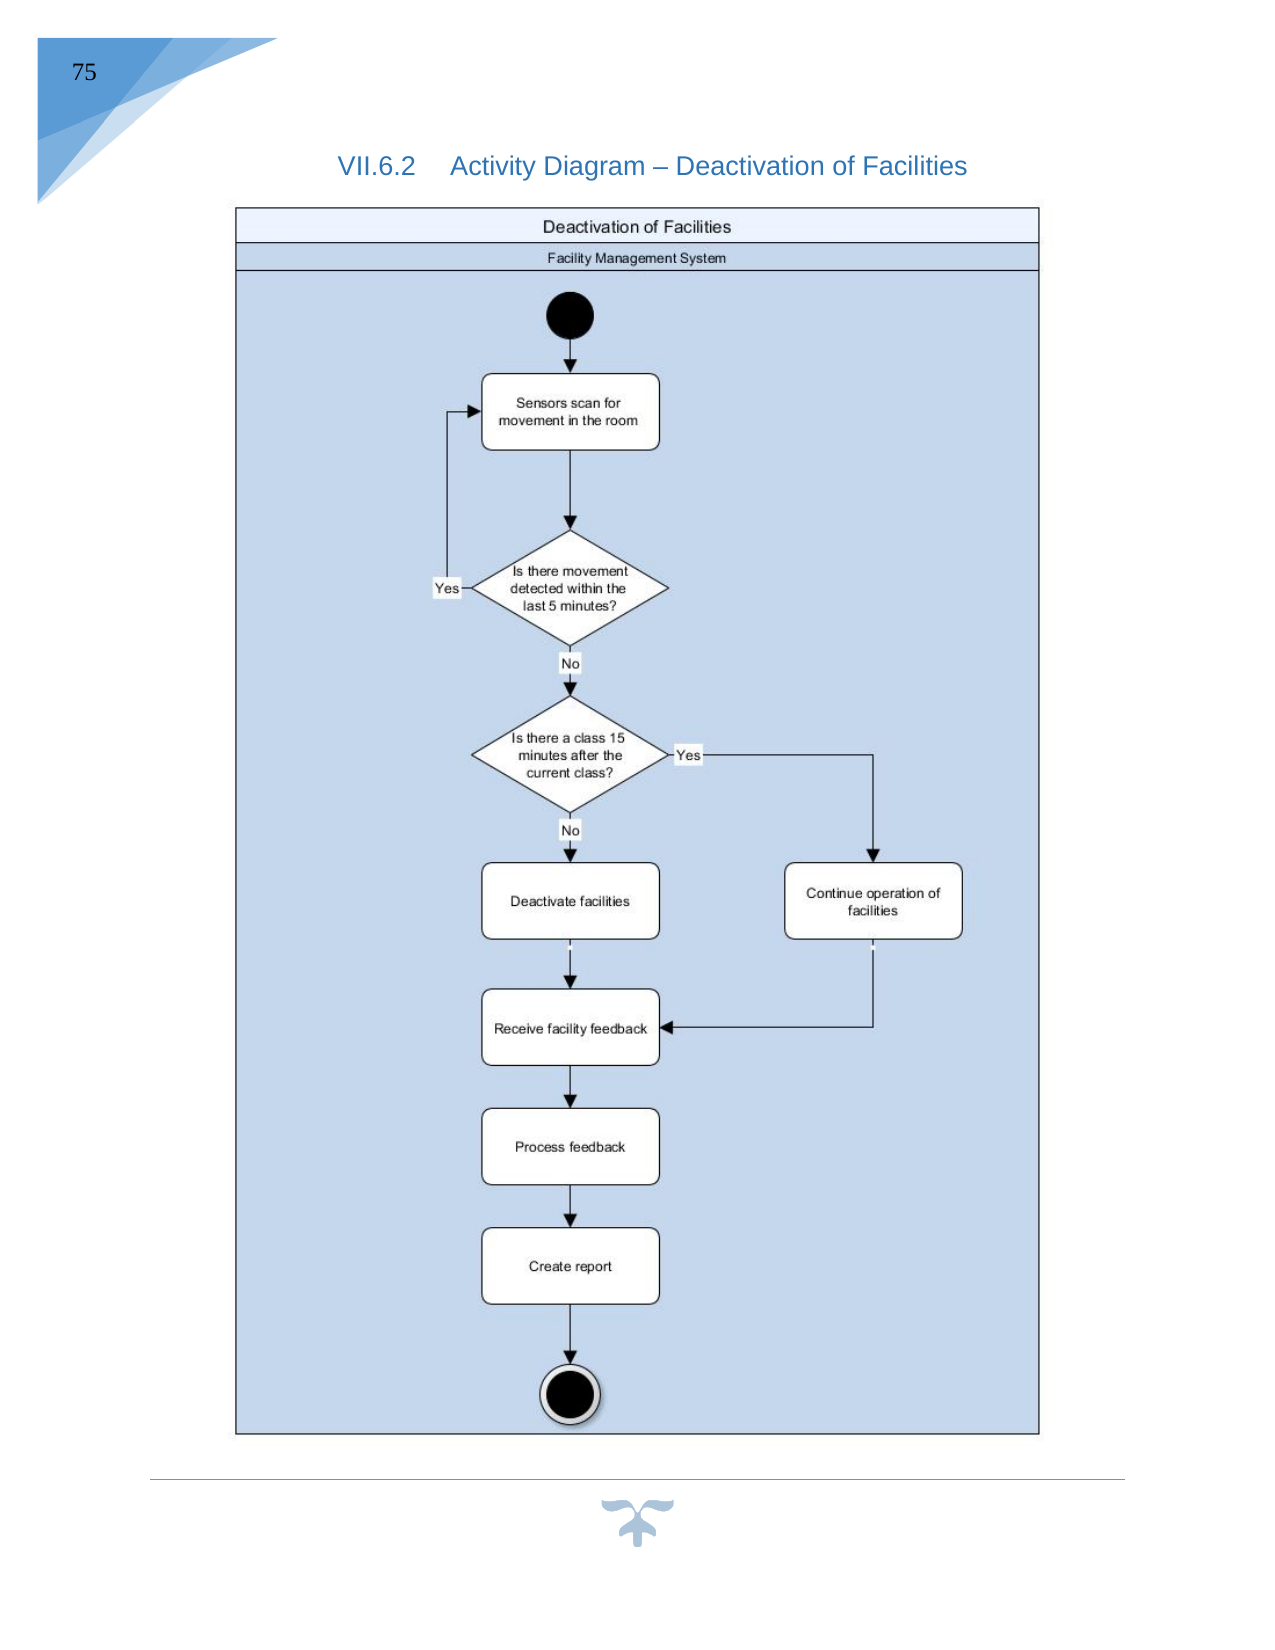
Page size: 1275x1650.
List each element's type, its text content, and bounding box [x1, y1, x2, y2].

picture [37, 37, 1053, 1447]
subtitle Activity Diagram – Deactivation of Facilities [337, 150, 1125, 181]
